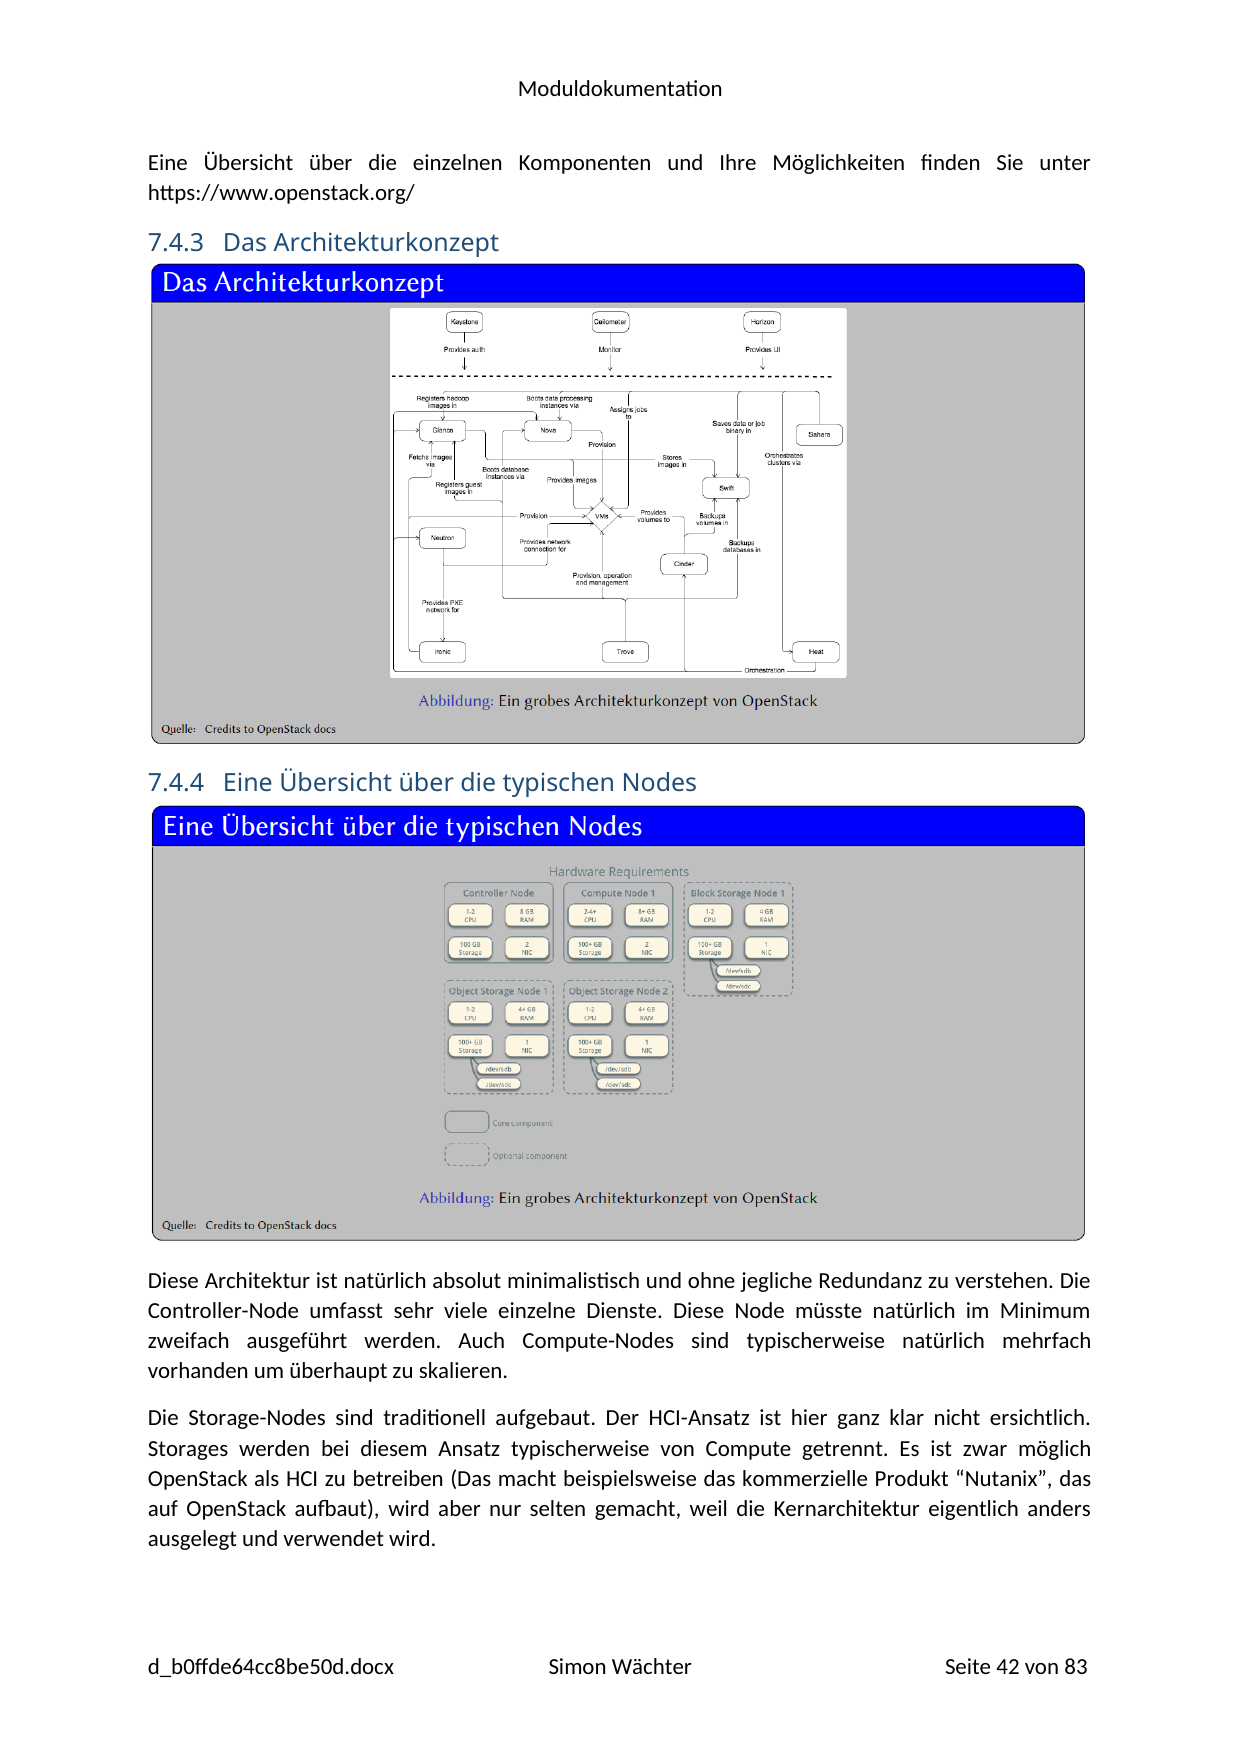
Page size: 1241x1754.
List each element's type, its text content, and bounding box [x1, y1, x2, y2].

picture [147, 801, 1093, 1247]
subtitle Das Architekturkonzept [148, 225, 1093, 259]
text Die Storage-Nodes sind traditionell aufgebaut. Der HCI-Ansatz ist hier ganz klar nicht ersichtlich. Storages werden bei diesem Ansatz typischerweise von Compute getrennt. Es ist zwar möglich OpenStack als HCI zu betreiben (Das macht beispielsweise das kommerzielle Produkt “Nutanix”, das auf OpenStack aufbaut), wird aber nur selten gemacht, weil die Kernarchitektur eigentlich anders ausgelegt und verwendet wird. [148, 1403, 1093, 1552]
text Eine Übersicht über die einzelnen Komponenten und Ihre Möglichkeiten finden Sie unter https://www.openstack.org/ [148, 148, 1093, 206]
picture [147, 261, 1093, 746]
subtitle Eine Übersicht über die typischen Nodes [148, 764, 1093, 799]
text Diese Architektur ist natürlich absolut minimalistisch und ohne jegliche Redundanz zu verstehen. Die Controller-Node umfasst sehr viele einzelne Dienste. Diese Node müsste natürlich im Minimum zweifach ausgeführt werden. Auch Compute-Nodes sind typischerweise natürlich mehrfach vorhanden um überhaupt zu skalieren. [148, 1266, 1093, 1384]
